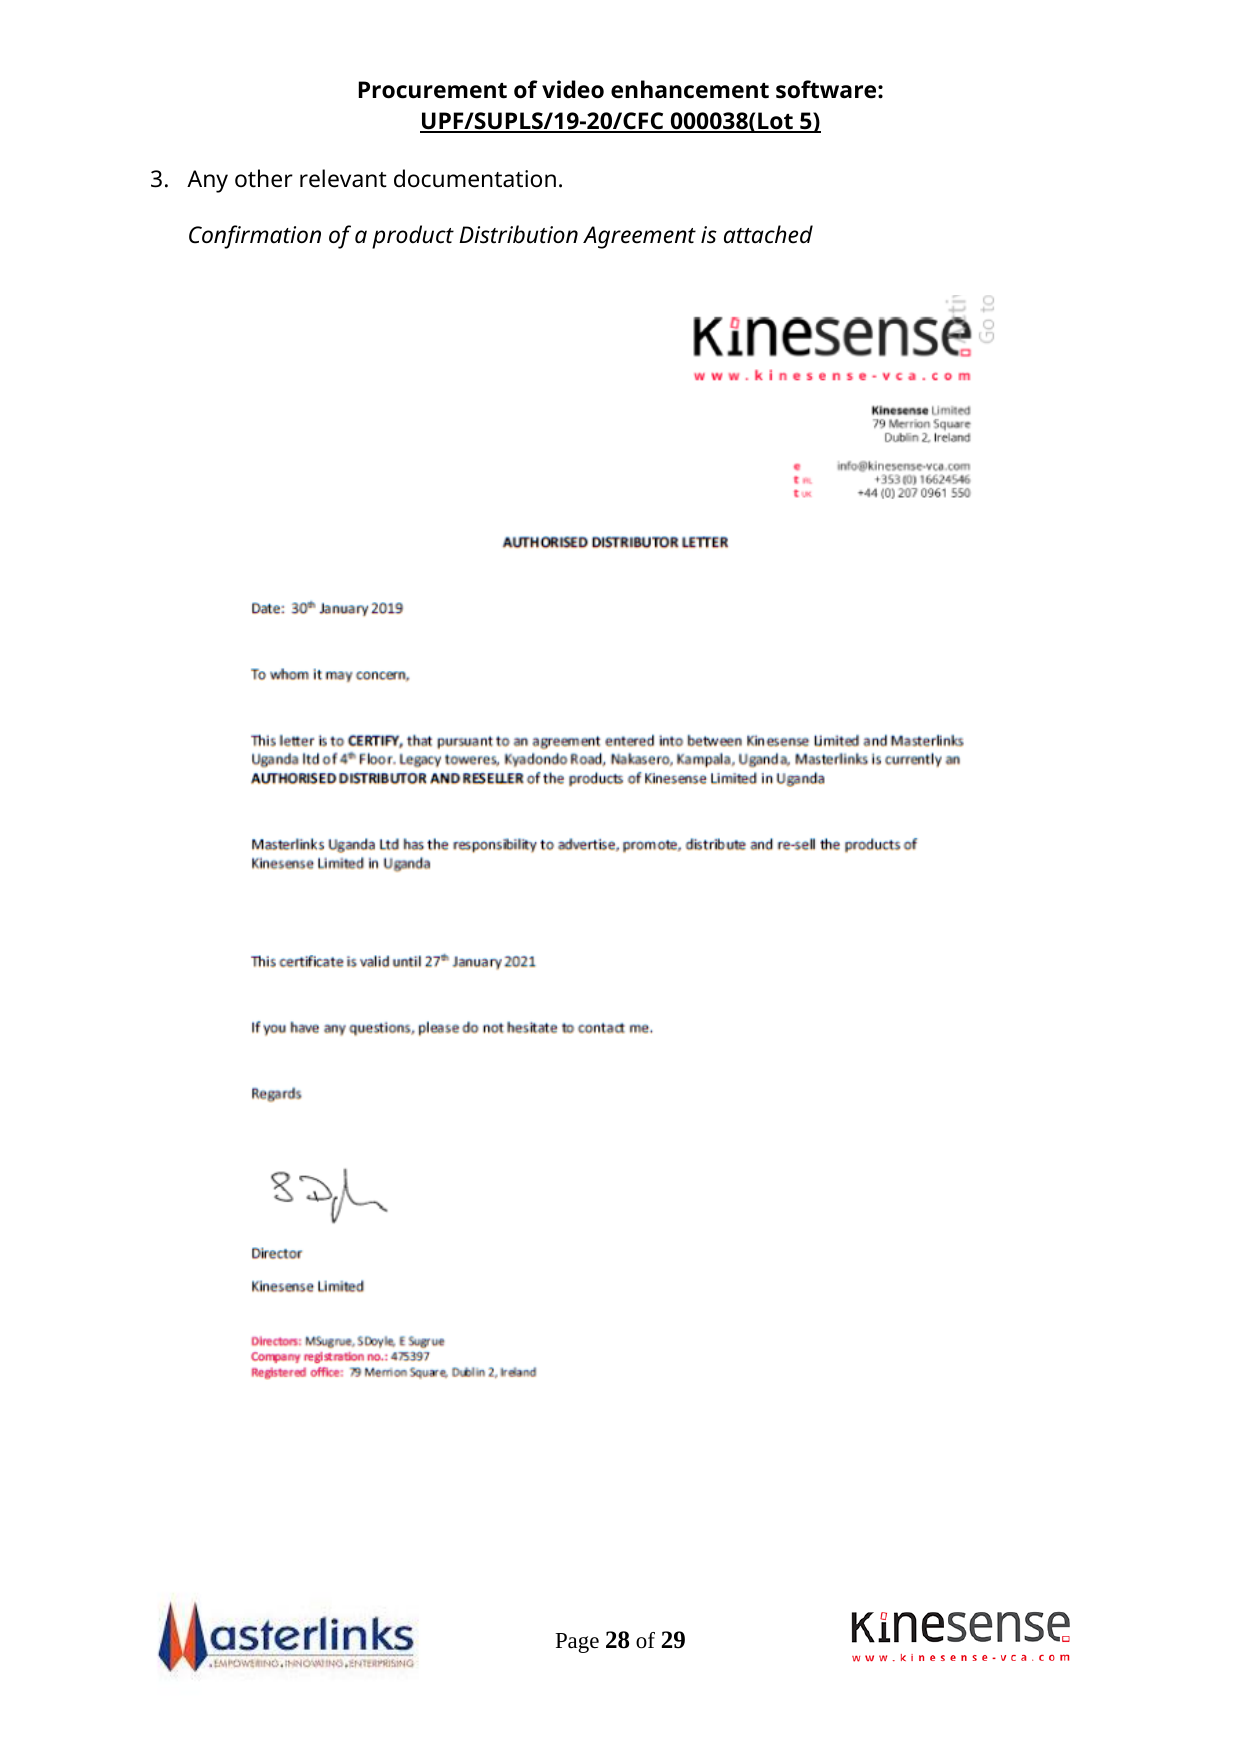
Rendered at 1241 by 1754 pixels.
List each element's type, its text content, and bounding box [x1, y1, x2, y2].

picture [838, 1607, 1075, 1666]
picture [193, 295, 1027, 1423]
text Confirmation of a product Distribution Agreement is attached [187, 219, 1090, 251]
picture [136, 1587, 442, 1696]
list Any other relevant documentation. [150, 163, 1090, 194]
